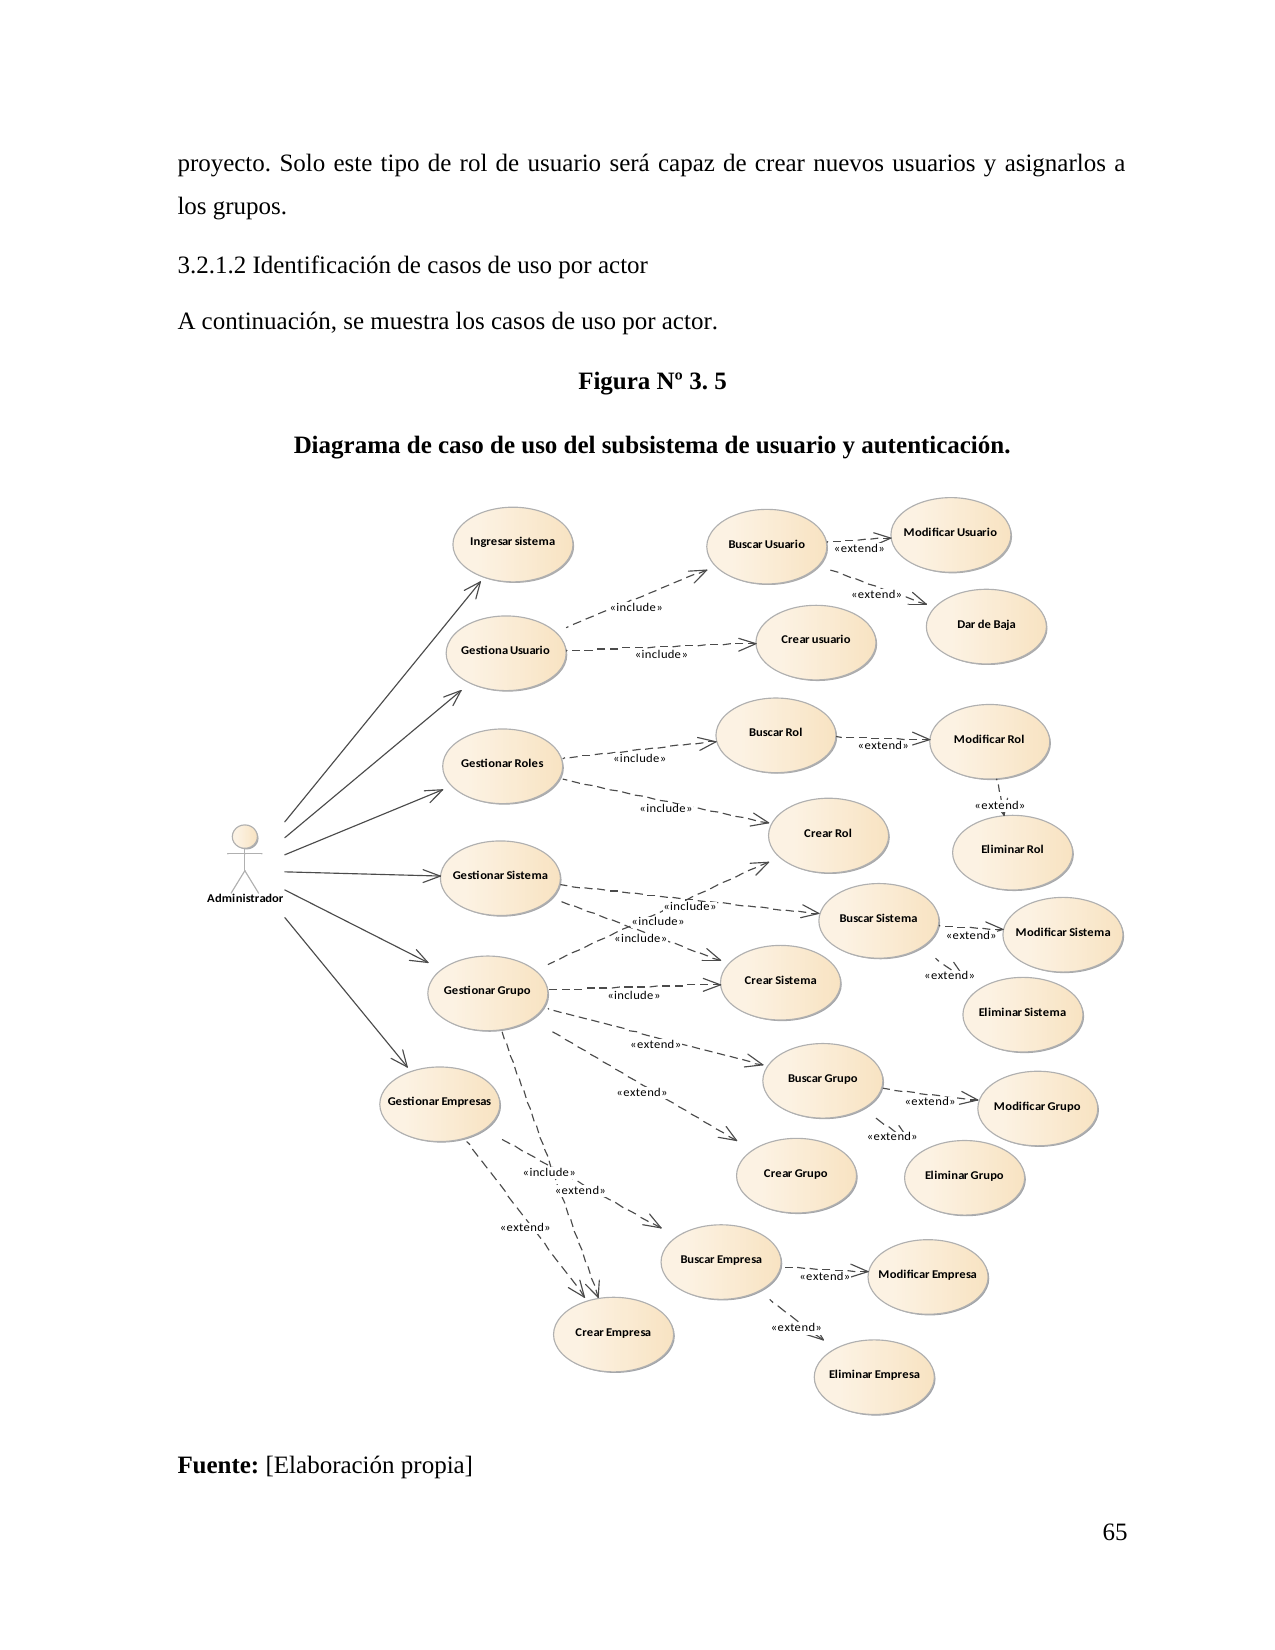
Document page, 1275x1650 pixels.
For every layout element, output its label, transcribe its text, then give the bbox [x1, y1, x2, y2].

text A continuación, se muestra los casos de uso por actor. [177, 306, 1127, 335]
text Fuente: [Elaboración propia] [177, 1451, 1127, 1479]
text Figura Nº 3. 5 [177, 366, 1127, 395]
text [177, 148, 1127, 219]
text Diagrama de caso de uso del subsistema de usuario y autenticación. [177, 430, 1127, 459]
subtitle Identificación de casos de uso por actor [177, 251, 1127, 279]
